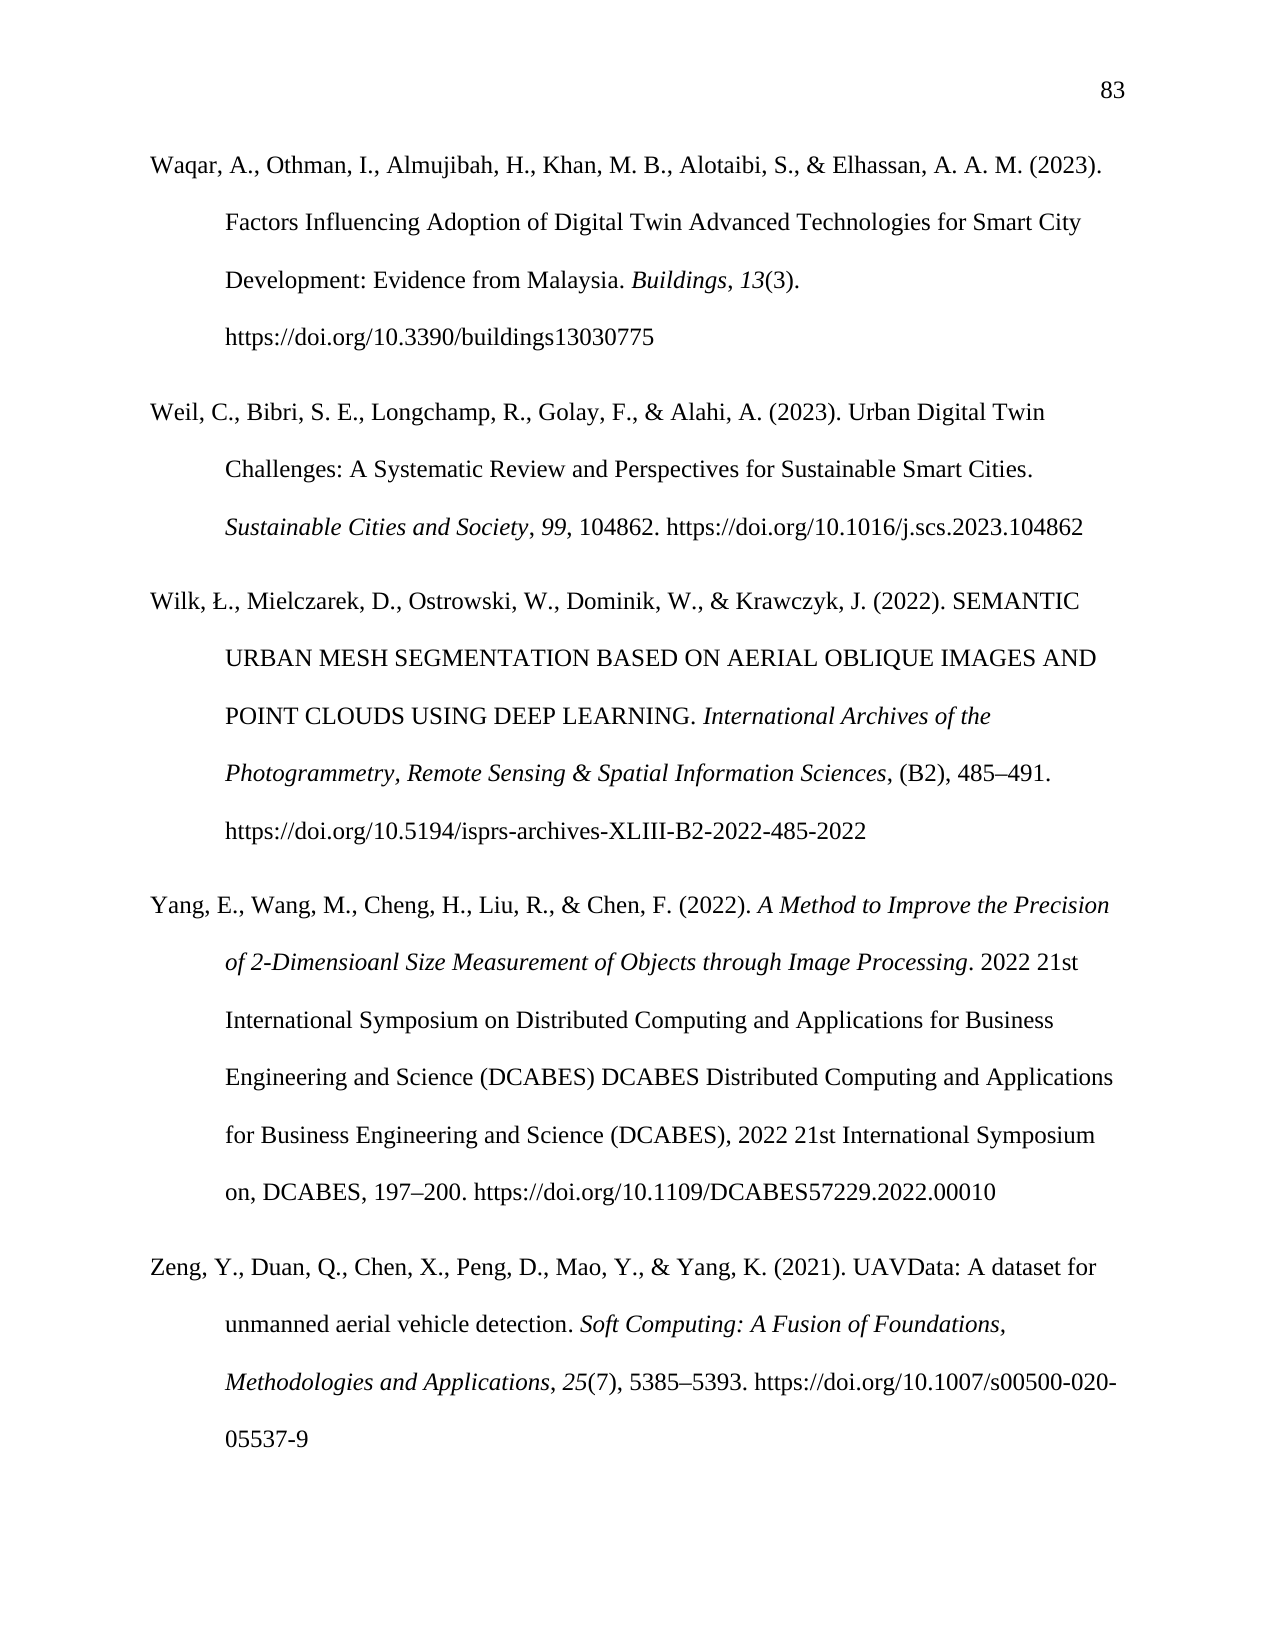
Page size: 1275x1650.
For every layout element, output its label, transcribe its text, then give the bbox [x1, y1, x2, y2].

text Zeng, Y., Duan, Q., Chen, X., Peng, D., Mao, Y., & Yang, K. (2021). UAVData: A dataset for unmanned aerial vehicle detection. Soft Computing: A Fusion of Foundations, Methodologies and Applications, 25(7), 5385–5393. https://doi.org/10.1007/s00500-020-05537-9 [85, 1252, 1125, 1453]
text Wilk, Ł., Mielczarek, D., Ostrowski, W., Dominik, W., & Krawczyk, J. (2022). SEMANTIC URBAN MESH SEGMENTATION BASED ON AERIAL OBLIQUE IMAGES AND POINT CLOUDS USING DEEP LEARNING. International Archives of the Photogrammetry, Remote Sensing & Spatial Information Sciences, (B2), 485–491. https://doi.org/10.5194/isprs-archives-XLIII-B2-2022-485-2022 [85, 586, 1125, 844]
text Weil, C., Bibri, S. E., Longchamp, R., Golay, F., & Alahi, A. (2023). Urban Digital Twin Challenges: A Systematic Review and Perspectives for Sustainable Smart Cities. Sustainable Cities and Society, 99, 104862. https://doi.org/10.1016/j.scs.2023.104862 [85, 397, 1125, 540]
text Waqar, A., Othman, I., Almujibah, H., Khan, M. B., Alotaibi, S., & Elhassan, A. A. M. (2023). Factors Influencing Adoption of Digital Twin Advanced Technologies for Smart City Development: Evidence from Malaysia. Buildings, 13(3). https://doi.org/10.3390/buildings13030775 [150, 150, 1125, 351]
text Yang, E., Wang, M., Cheng, H., Liu, R., & Chen, F. (2022). A Method to Improve the Precision of 2-Dimensioanl Size Measurement of Objects through Image Processing. 2022 21st International Symposium on Distributed Computing and Applications for Business Engineering and Science (DCABES) DCABES Distributed Computing and Applications for Business Engineering and Science (DCABES), 2022 21st International Symposium on, DCABES, 197–200. https://doi.org/10.1109/DCABES57229.2022.00010 [85, 890, 1125, 1206]
